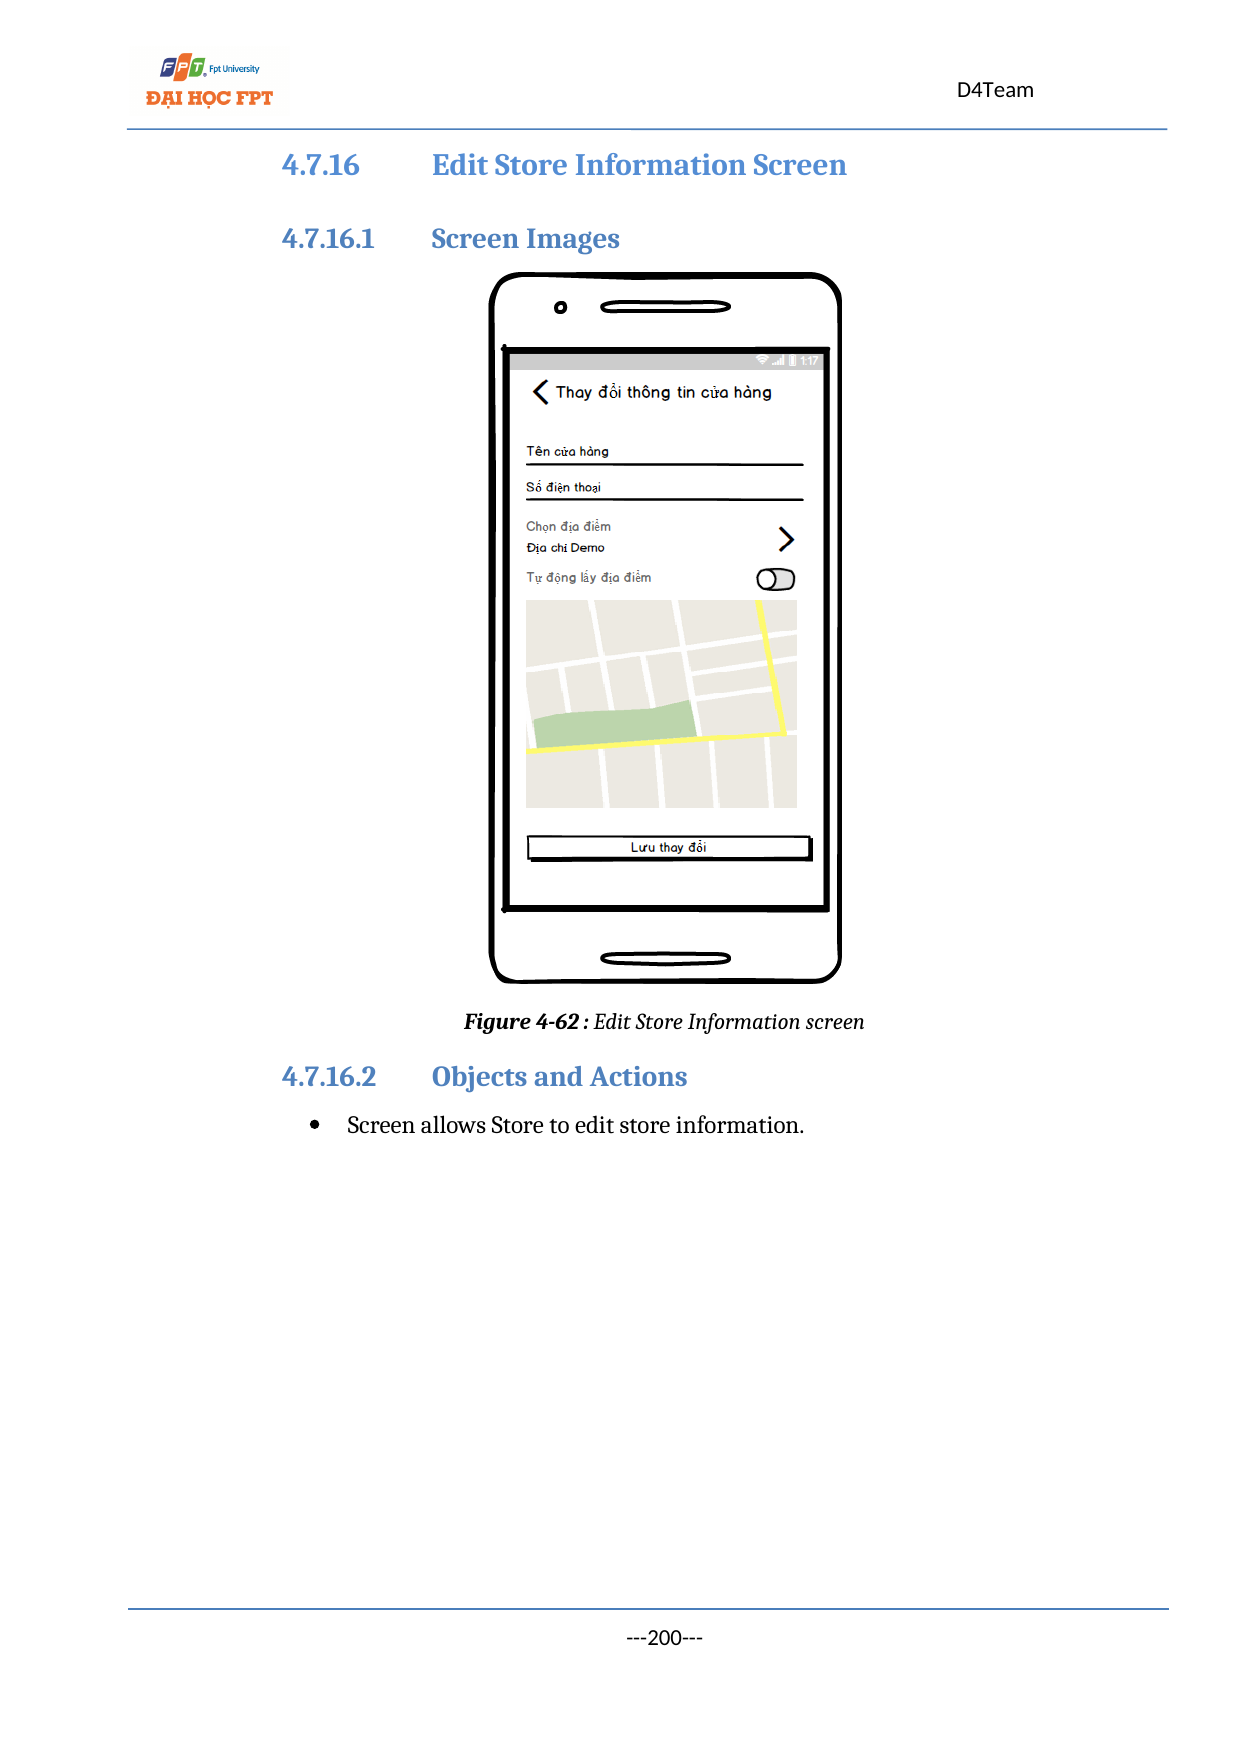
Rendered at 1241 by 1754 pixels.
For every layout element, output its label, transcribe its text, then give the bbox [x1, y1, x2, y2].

list Screen allows Store to edit store information. [310, 1111, 1122, 1139]
picture [487, 272, 842, 984]
picture [129, 46, 290, 116]
subtitle Screen Images [282, 222, 1122, 256]
text Figure 4-62 : Edit Store Information screen [207, 1009, 1122, 1036]
subtitle Edit Store Information Screen [282, 148, 1122, 184]
subtitle Objects and Actions [282, 1060, 1122, 1094]
